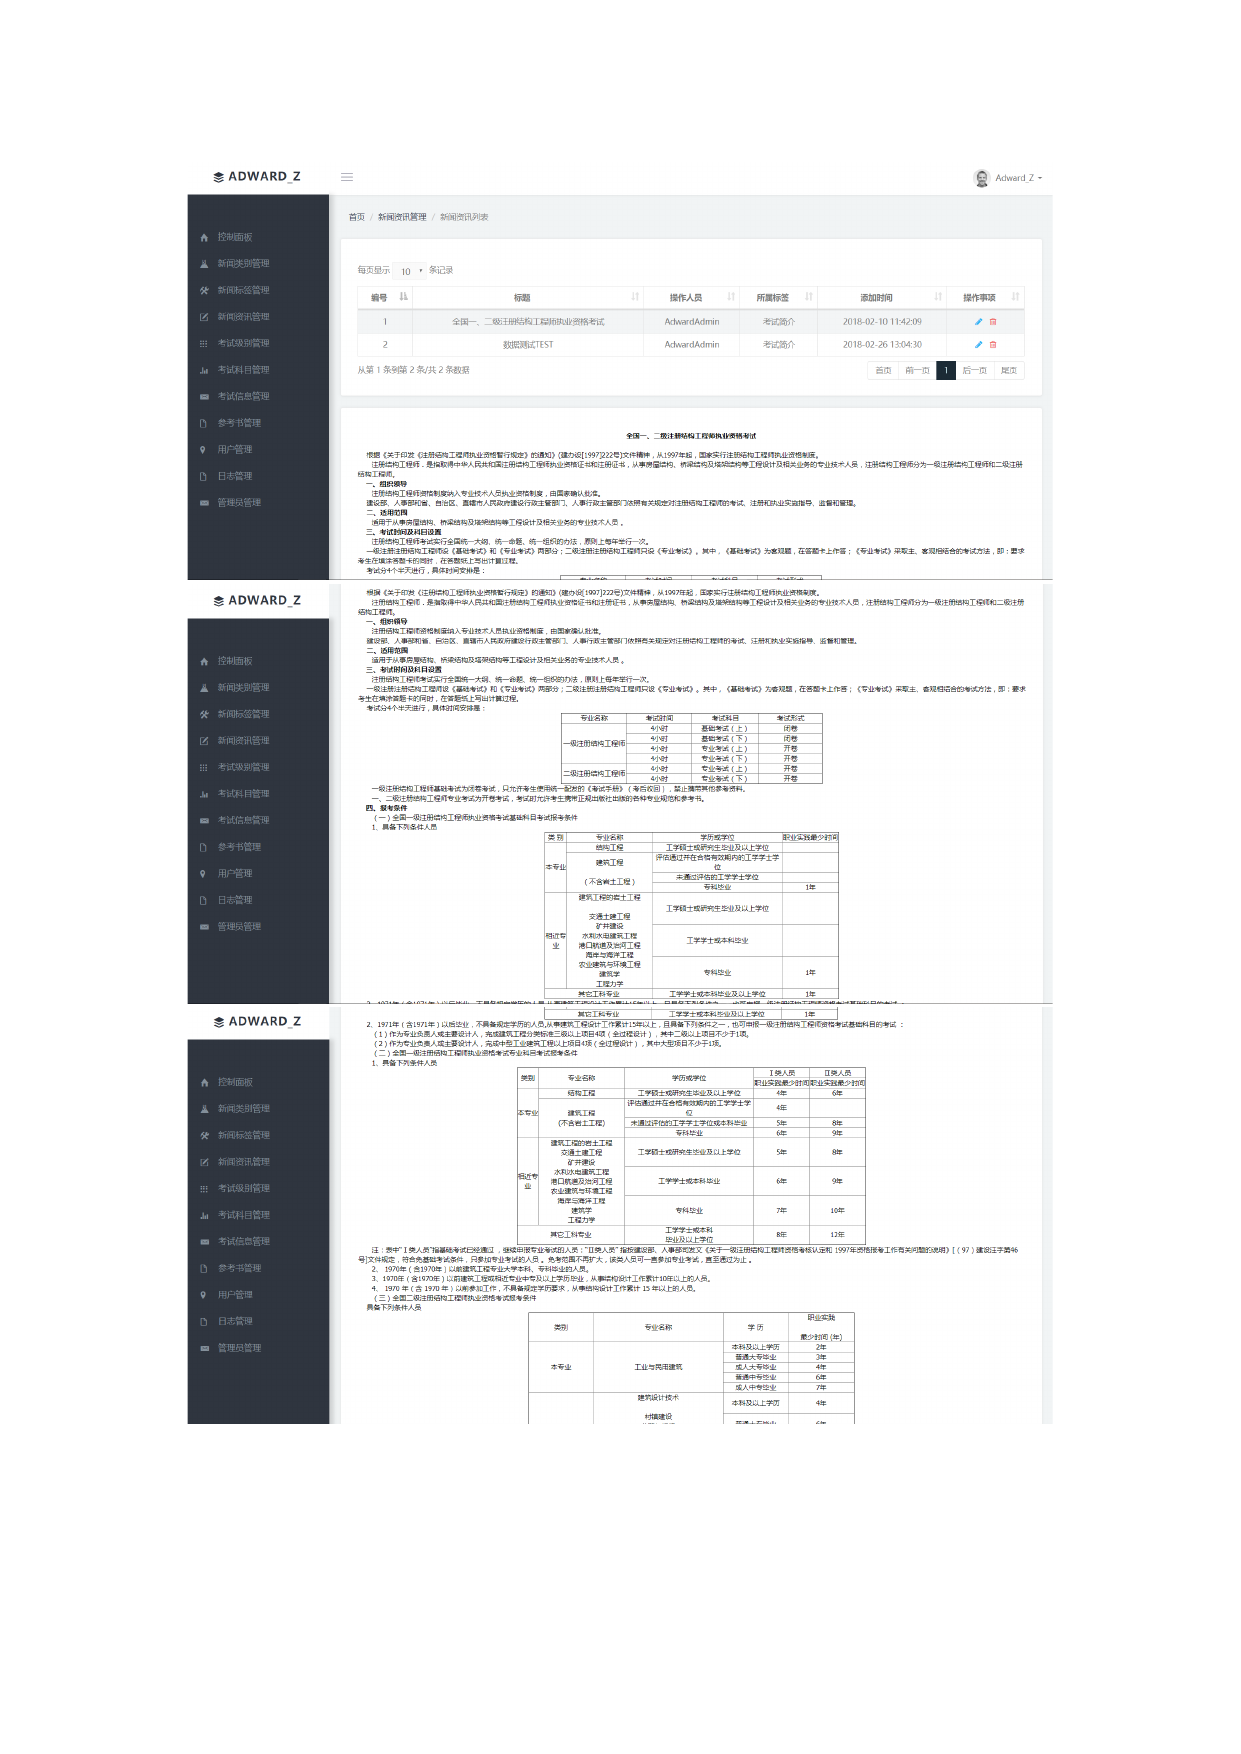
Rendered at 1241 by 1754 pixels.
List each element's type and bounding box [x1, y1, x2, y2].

picture [187, 1007, 1053, 1424]
picture [187, 162, 1053, 580]
picture [187, 584, 1053, 1004]
